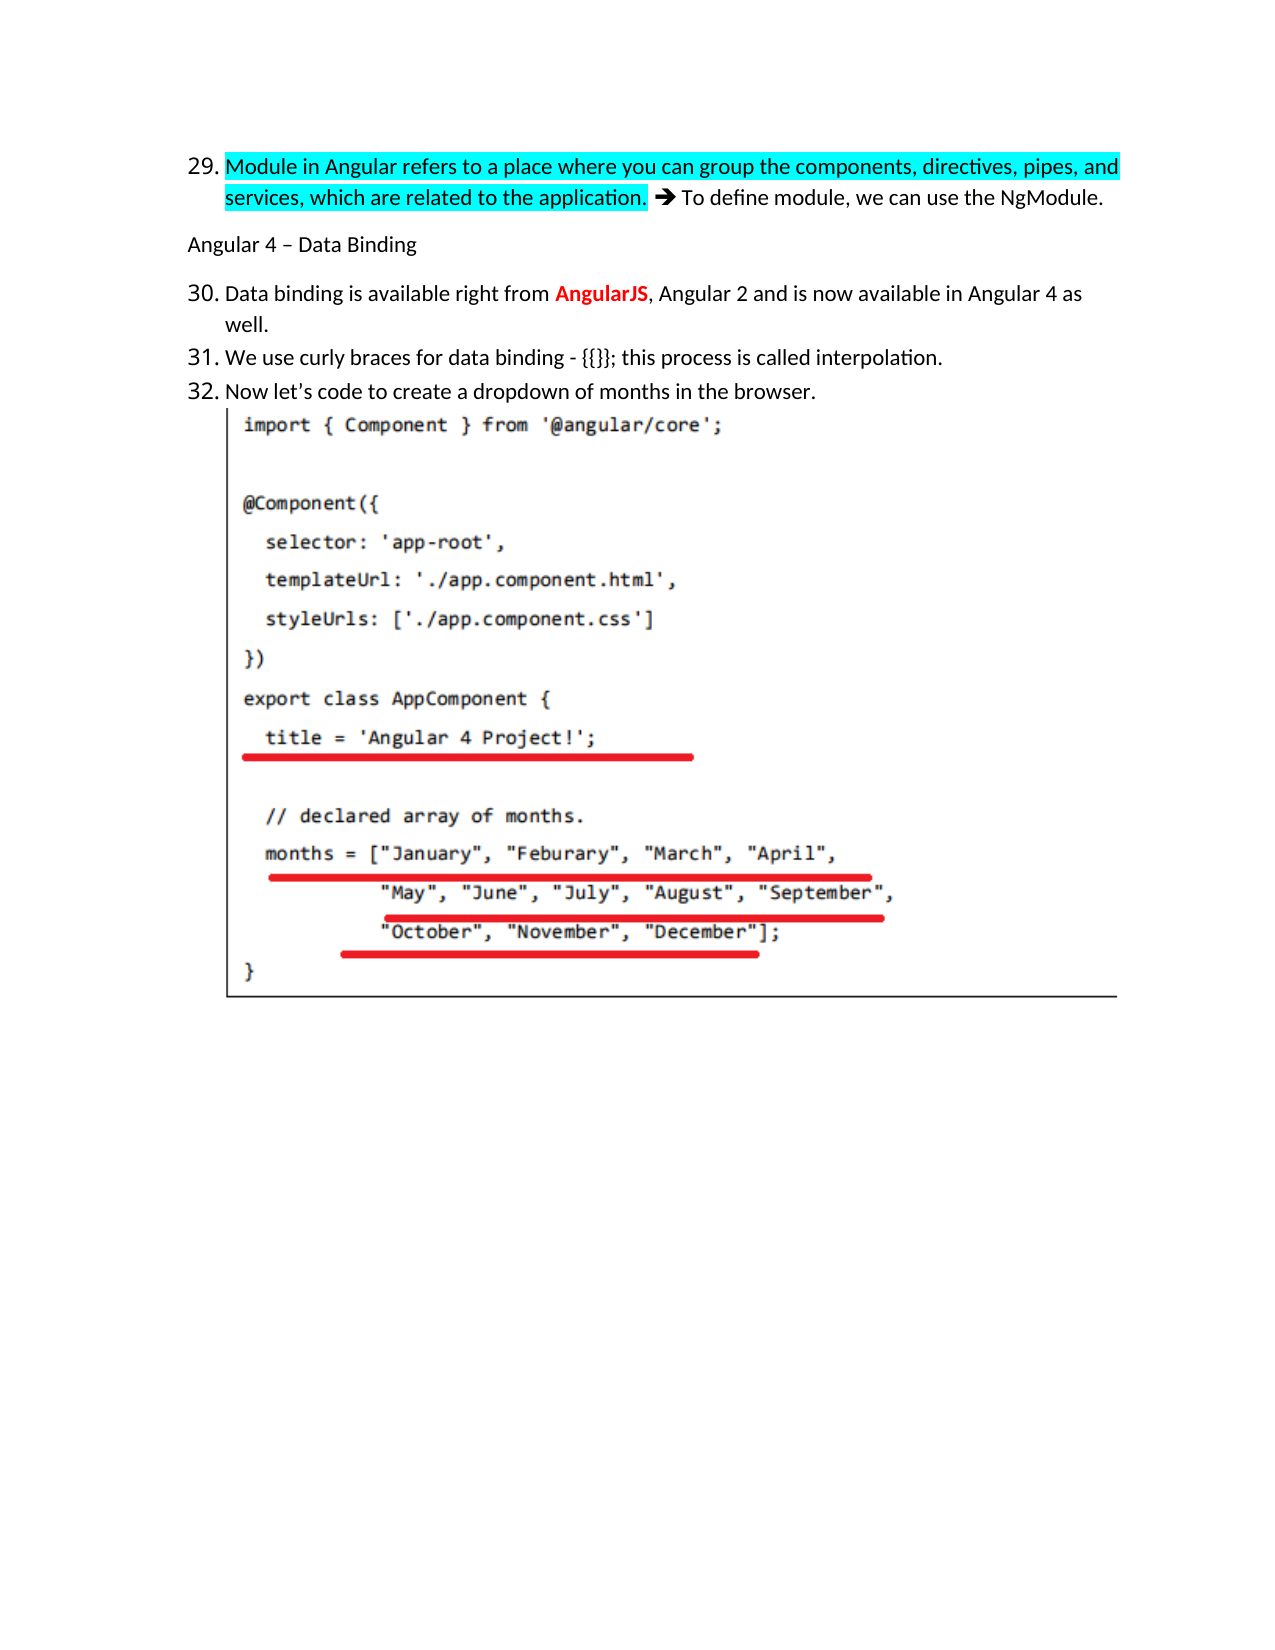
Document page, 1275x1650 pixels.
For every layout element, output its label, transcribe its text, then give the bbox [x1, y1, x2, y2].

list Now let’s code to create a dropdown of months in the browser. [187, 374, 1125, 406]
list Module in Angular refers to a place where you can group the components, directives, pipes, and services, which are related to the application. To define module, we can use the NgModule. [187, 150, 1125, 211]
text Angular 4 – Data Binding [187, 230, 1125, 258]
list Data binding is available right from AngularJS, Angular 2 and is now available in Angular 4 as well. [187, 277, 1125, 339]
list We use curly braces for data binding - {{}}; this process is called interpolation. [187, 341, 1125, 372]
picture [225, 408, 1118, 1004]
